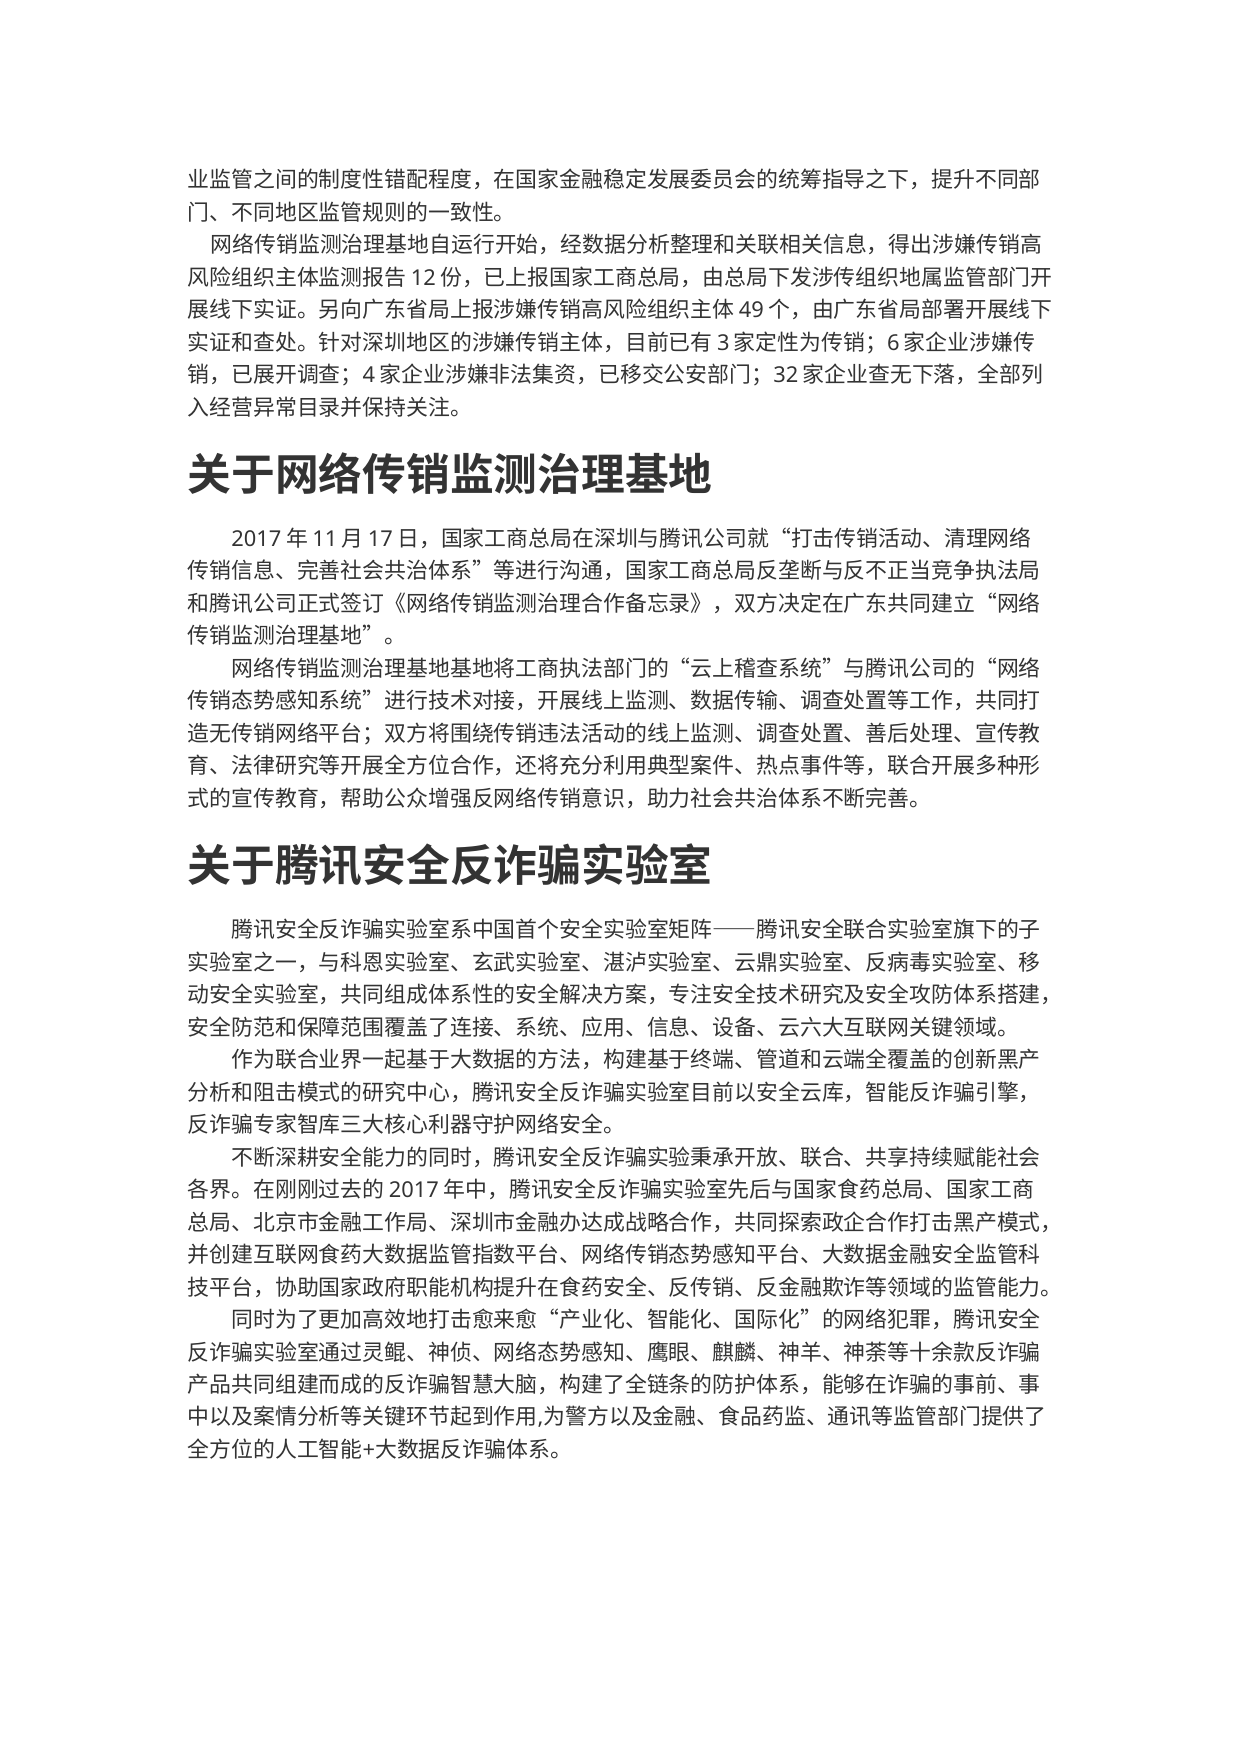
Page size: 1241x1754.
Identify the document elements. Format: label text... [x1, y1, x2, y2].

text 不断深耕安全能力的同时，腾讯安全反诈骗实验秉承开放、联合、共享持续赋能社会各界。在刚刚过去的2017年中，腾讯安全反诈骗实验室先后与国家食药总局、国家工商总局、北京市金融工作局、深圳市金融办达成战略合作，共同探索政企合作打击黑产模式，并创建互联网食药大数据监管指数平台、网络传销态势感知平台、大数据金融安全监管科技平台，协助国家政府职能机构提升在食药安全、反传销、反金融欺诈等领域的监管能力。 [187, 1139, 1053, 1302]
text 关于腾讯安全反诈骗实验室 [187, 830, 1053, 895]
text 网络传销监测治理基地自运行开始，经数据分析整理和关联相关信息，得出涉嫌传销高风险组织主体监测报告12份，已上报国家工商总局，由总局下发涉传组织地属监管部门开展线下实证。另向广东省局上报涉嫌传销高风险组织主体49个，由广东省局部署开展线下实证和查处。针对深圳地区的涉嫌传销主体，目前已有3家定性为传销；6家企业涉嫌传销，已展开调查；4家企业涉嫌非法集资，已移交公安部门；32家企业查无下落，全部列入经营异常目录并保持关注。 [187, 227, 1053, 422]
text 作为联合业界一起基于大数据的方法，构建基于终端、管道和云端全覆盖的创新黑产分析和阻击模式的研究中心，腾讯安全反诈骗实验室目前以安全云库，智能反诈骗引擎，反诈骗专家智库三大核心利器守护网络安全。 [187, 1042, 1053, 1139]
text 网络传销监测治理基地基地将工商执法部门的“云上稽查系统”与腾讯公司的“网络传销态势感知系统”进行技术对接，开展线上监测、数据传输、调查处置等工作，共同打造无传销网络平台；双方将围绕传销违法活动的线上监测、调查处置、善后处理、宣传教育、法律研究等开展全方位合作，还将充分利用典型案件、热点事件等，联合开展多种形式的宣传教育，帮助公众增强反网络传销意识，助力社会共治体系不断完善。 [187, 651, 1053, 813]
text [187, 162, 1053, 227]
text 2017年11月17日，国家工商总局在深圳与腾讯公司就“打击传销活动、清理网络传销信息、完善社会共治体系”等进行沟通，国家工商总局反垄断与反不正当竞争执法局和腾讯公司正式签订《网络传销监测治理合作备忘录》，双方决定在广东共同建立“网络传销监测治理基地”。 [187, 521, 1053, 651]
text 关于网络传销监测治理基地 [187, 439, 1053, 504]
text 同时为了更加高效地打击愈来愈“产业化、智能化、国际化”的网络犯罪，腾讯安全反诈骗实验室通过灵鲲、神侦、网络态势感知、鹰眼、麒麟、神羊、神荼等十余款反诈骗产品共同组建而成的反诈骗智慧大脑，构建了全链条的防护体系，能够在诈骗的事前、事中以及案情分析等关键环节起到作用,为警方以及金融、食品药监、通讯等监管部门提供了全方位的人工智能+大数据反诈骗体系。 [187, 1302, 1053, 1464]
text 腾讯安全反诈骗实验室系中国首个安全实验室矩阵——腾讯安全联合实验室旗下的子实验室之一，与科恩实验室、玄武实验室、湛泸实验室、云鼎实验室、反病毒实验室、移动安全实验室，共同组成体系性的安全解决方案，专注安全技术研究及安全攻防体系搭建，安全防范和保障范围覆盖了连接、系统、应用、信息、设备、云六大互联网关键领域。 [187, 912, 1053, 1042]
